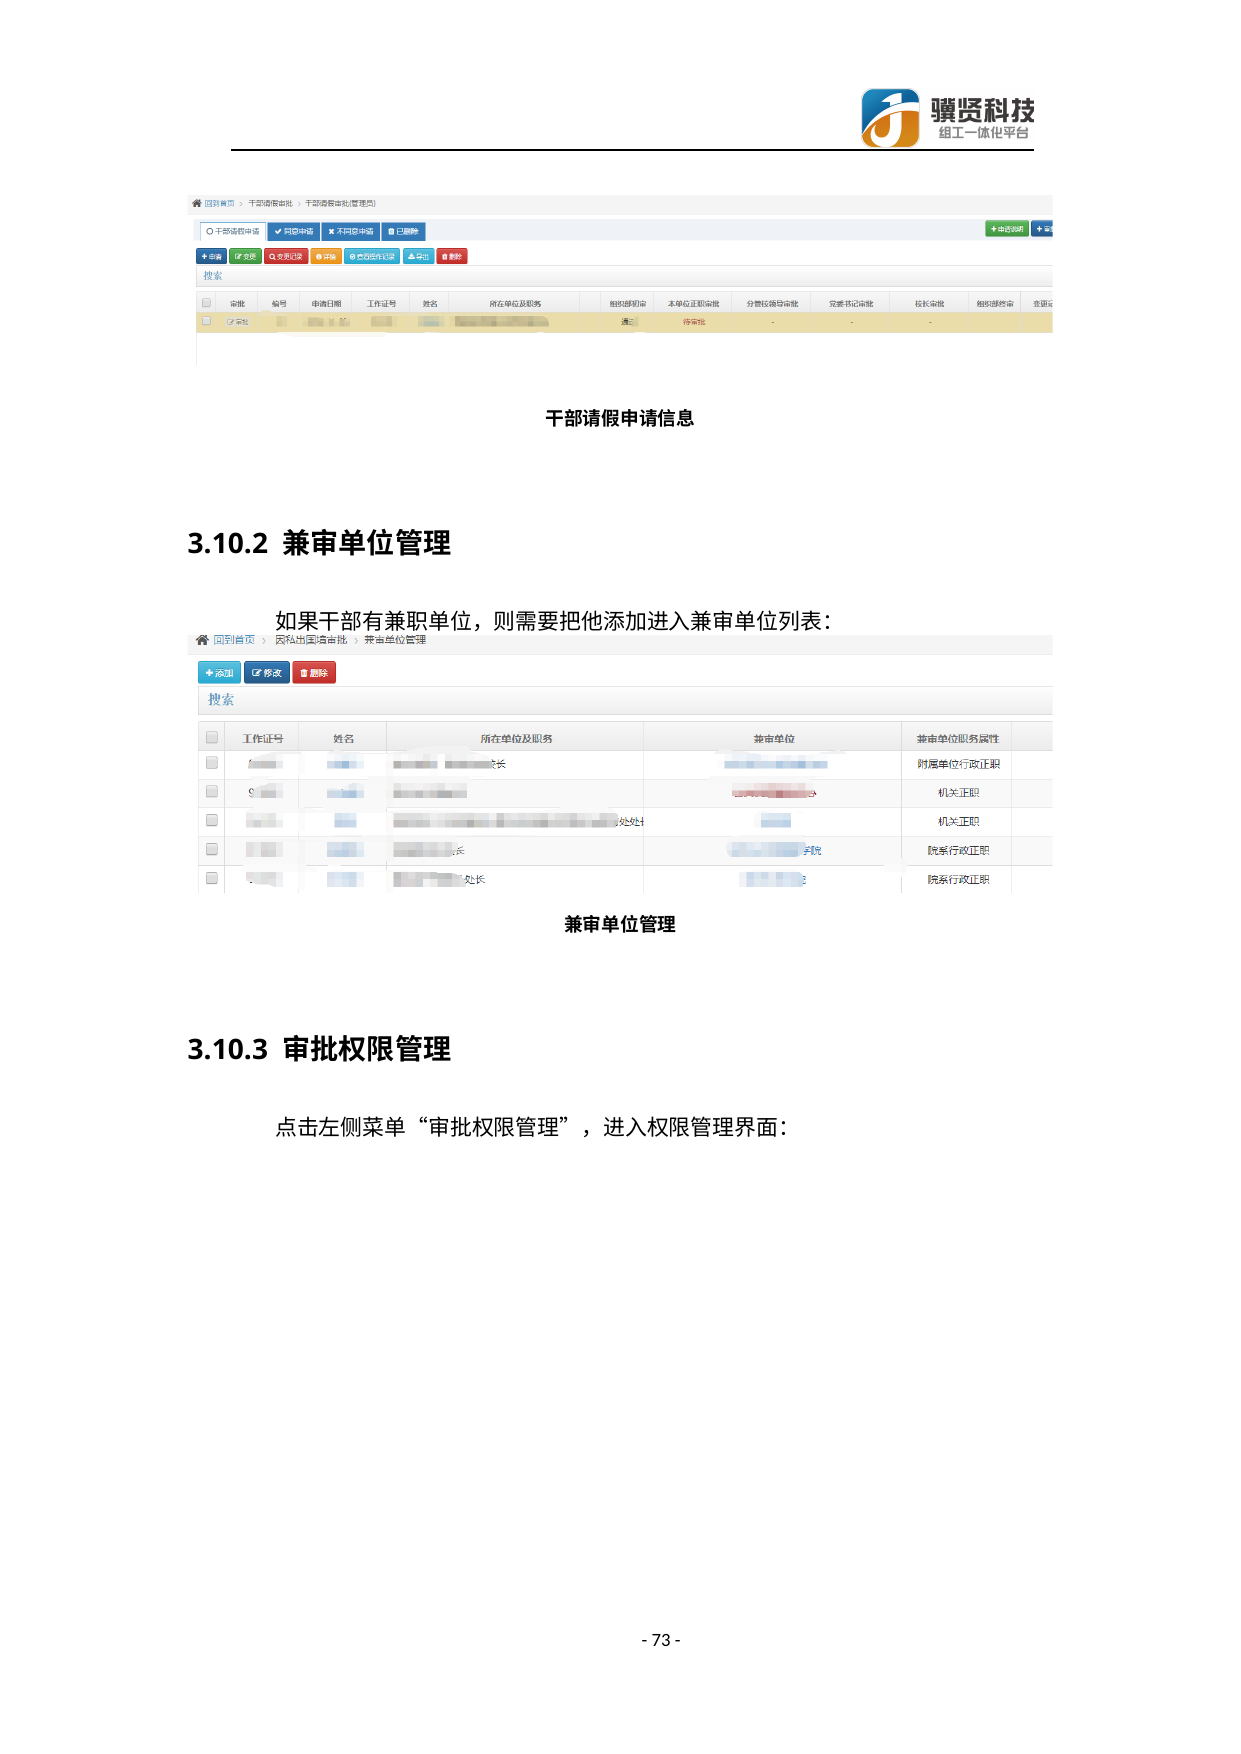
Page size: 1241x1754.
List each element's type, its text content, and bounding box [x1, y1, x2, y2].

picture [861, 88, 1034, 148]
picture [187, 635, 1053, 893]
text 兼审单位管理 [187, 907, 1053, 940]
picture [187, 195, 1053, 365]
text 如果干部有兼职单位，则需要把他添加进入兼审单位列表： [231, 603, 1053, 635]
text 干部请假申请信息 [187, 401, 1053, 434]
subtitle 审批权限管理 [187, 1015, 1053, 1080]
text 点击左侧菜单“审批权限管理”，进入权限管理界面： [231, 1109, 1053, 1142]
subtitle 兼审单位管理 [187, 509, 1053, 574]
